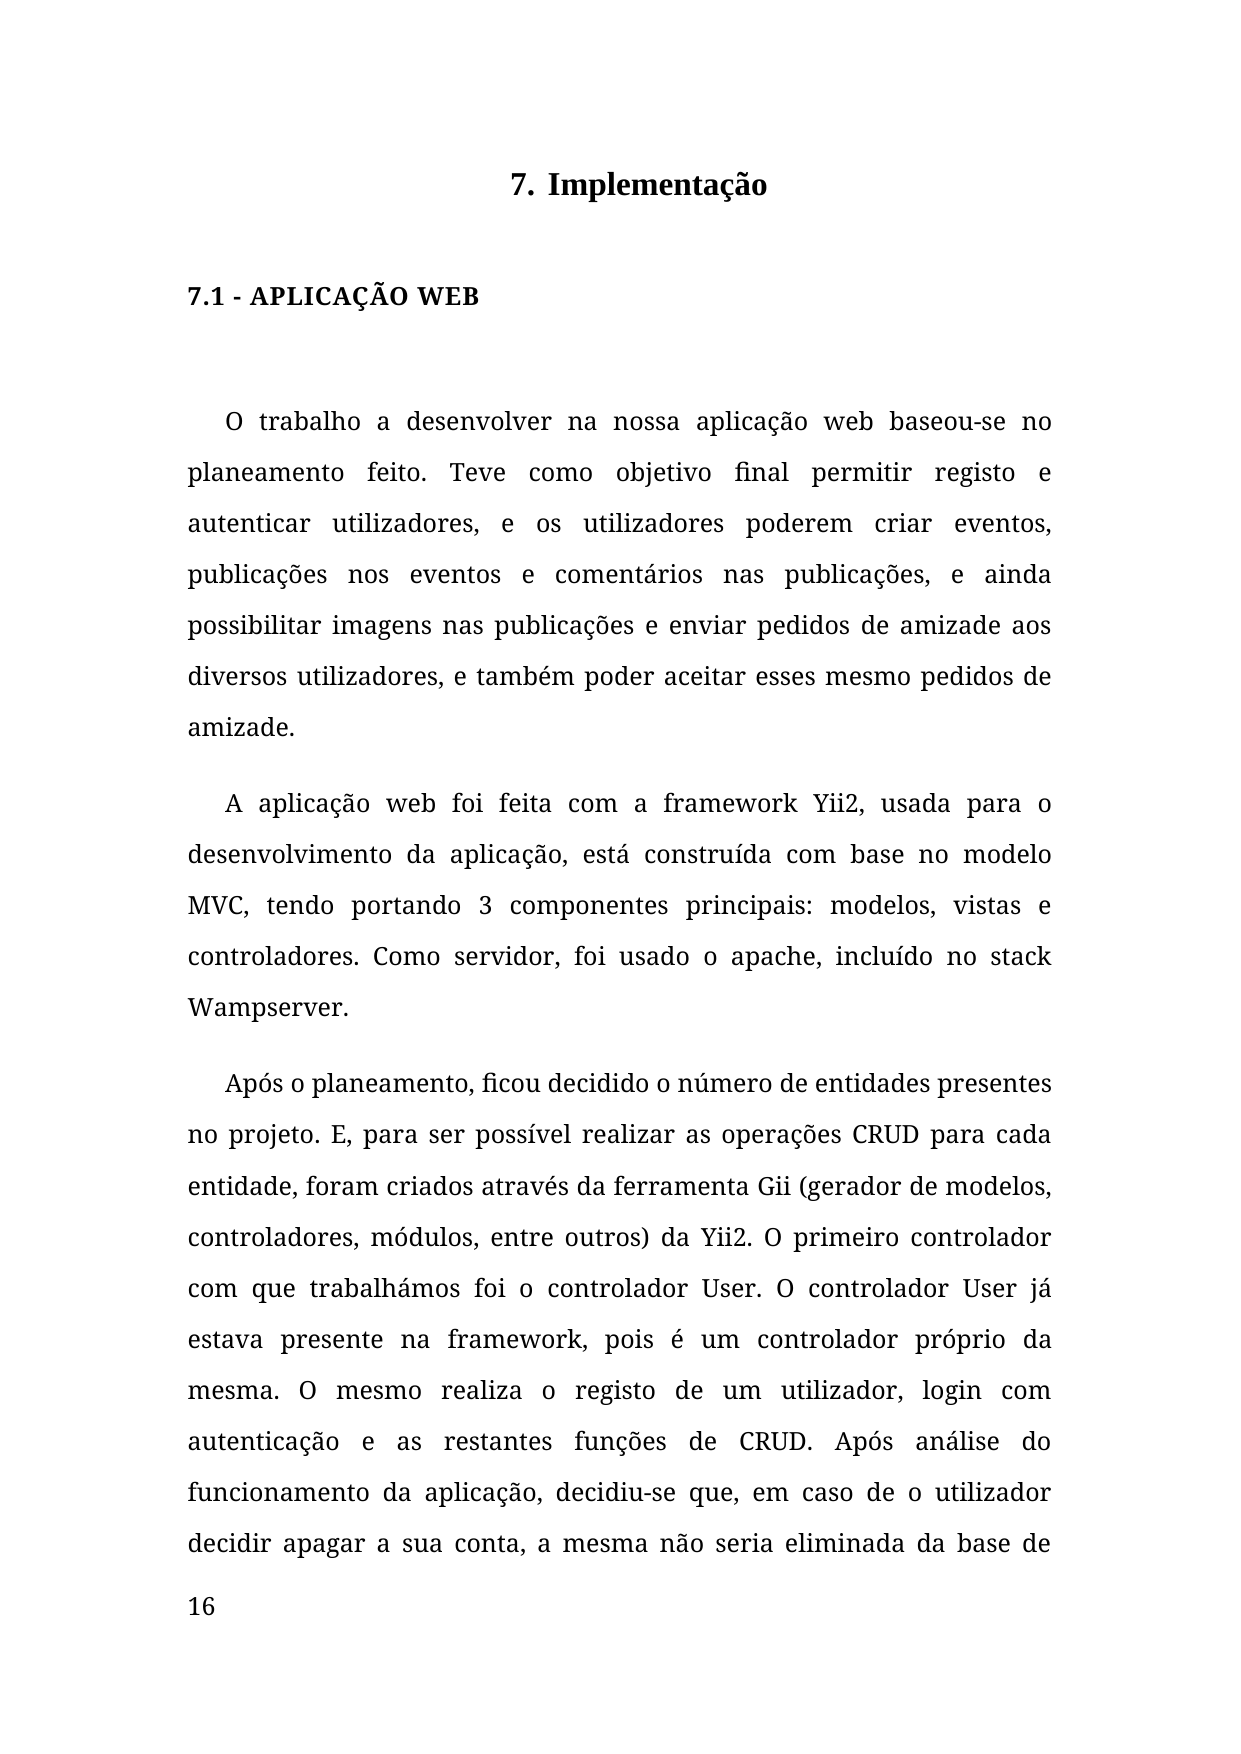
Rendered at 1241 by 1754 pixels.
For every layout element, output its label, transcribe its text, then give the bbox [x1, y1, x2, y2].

text A aplicação web foi feita com a framework Yii2, usada para o desenvolvimento da aplicação, está construída com base no modelo MVC, tendo portando 3 componentes principais: modelos, vistas e controladores. Como servidor, foi usado o apache, incluído no stack Wampserver. [187, 786, 1053, 1024]
subtitle Implementação [225, 164, 1053, 203]
text O trabalho a desenvolver na nossa aplicação web baseou-se no planeamento feito. Teve como objetivo final permitir registo e autenticar utilizadores, e os utilizadores poderem criar eventos, publicações nos eventos e comentários nas publicações, e ainda possibilitar imagens nas publicações e enviar pedidos de amizade aos diversos utilizadores, e também poder aceitar esses mesmo pedidos de amizade. [187, 404, 1053, 744]
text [187, 1066, 1053, 1559]
subtitle 7.1 - Aplicação WEB [187, 279, 1053, 313]
